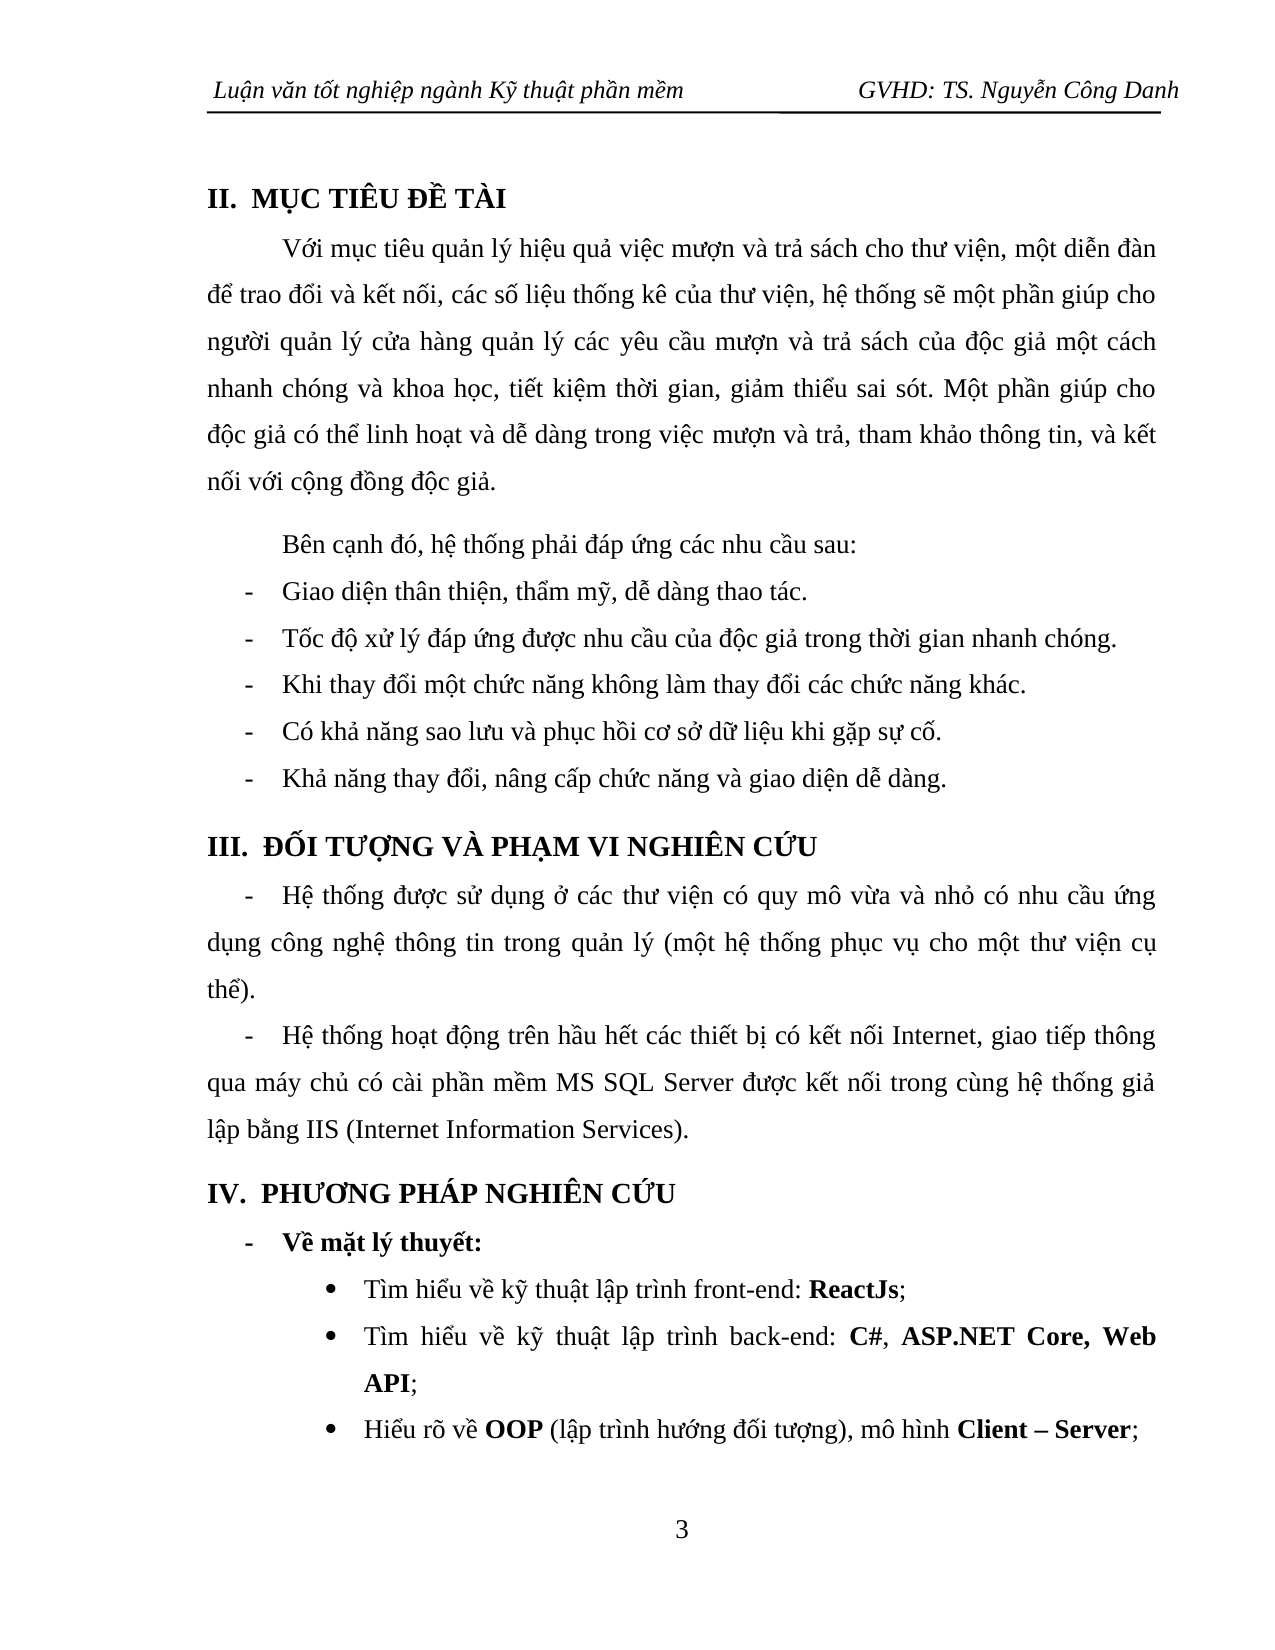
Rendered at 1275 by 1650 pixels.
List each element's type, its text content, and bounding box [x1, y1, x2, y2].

list Khả năng thay đổi, nâng cấp chức năng và giao diện dễ dàng. [244, 762, 1157, 793]
subtitle II. MỤC TIÊU ĐỀ TÀI [207, 181, 1157, 215]
list Hệ thống hoạt động trên hầu hết các thiết bị có kết nối Internet, giao tiếp thông qua máy chủ có cài phần mềm MS SQL Server được kết nối trong cùng hệ thống giả lập bằng IIS (Internet Information Services). [207, 1019, 1157, 1144]
list Tìm hiểu về kỹ thuật lập trình front-end: ReactJs; [326, 1273, 1157, 1304]
text Với mục tiêu quản lý hiệu quả việc mượn và trả sách cho thư viện, một diễn đàn để trao đổi và kết nối, các số liệu thống kê của thư viện, hệ thống sẽ một phần giúp cho người quản lý cửa hàng quản lý các yêu cầu mượn và trả sách của độc giả một cách nhanh chóng và khoa học, tiết kiệm thời gian, giảm thiểu sai sót. Một phần giúp cho độc giả có thể linh hoạt và dễ dàng trong việc mượn và trả, tham khảo thông tin, và kết nối với cộng đồng độc giả. [207, 232, 1157, 496]
list Có khả năng sao lưu và phục hồi cơ sở dữ liệu khi gặp sự cố. [244, 715, 1157, 746]
list Giao diện thân thiện, thẩm mỹ, dễ dàng thao tác. [244, 575, 1157, 606]
subtitle III. ĐỐI TƯỢNG VÀ PHẠM VI NGHIÊN CỨU [207, 829, 1157, 863]
list Tốc độ xử lý đáp ứng được nhu cầu của độc giả trong thời gian nhanh chóng. [244, 622, 1157, 653]
list Khi thay đổi một chức năng không làm thay đổi các chức năng khác. [244, 668, 1157, 699]
list Tìm hiểu về kỹ thuật lập trình back-end: C#, ASP.NET Core, Web API; [326, 1320, 1157, 1398]
text Bên cạnh đó, hệ thống phải đáp ứng các nhu cầu sau: [207, 528, 1157, 559]
list Hệ thống được sử dụng ở các thư viện có quy mô vừa và nhỏ có nhu cầu ứng dụng công nghệ thông tin trong quản lý (một hệ thống phục vụ cho một thư viện cụ thể). [207, 879, 1157, 1004]
subtitle IV. PHƯƠNG PHÁP NGHIÊN CỨU [207, 1176, 1157, 1210]
list Về mặt lý thuyết: [244, 1226, 1157, 1258]
list Hiểu rõ về OOP (lập trình hướng đối tượng), mô hình Client – Server; [326, 1413, 1157, 1445]
